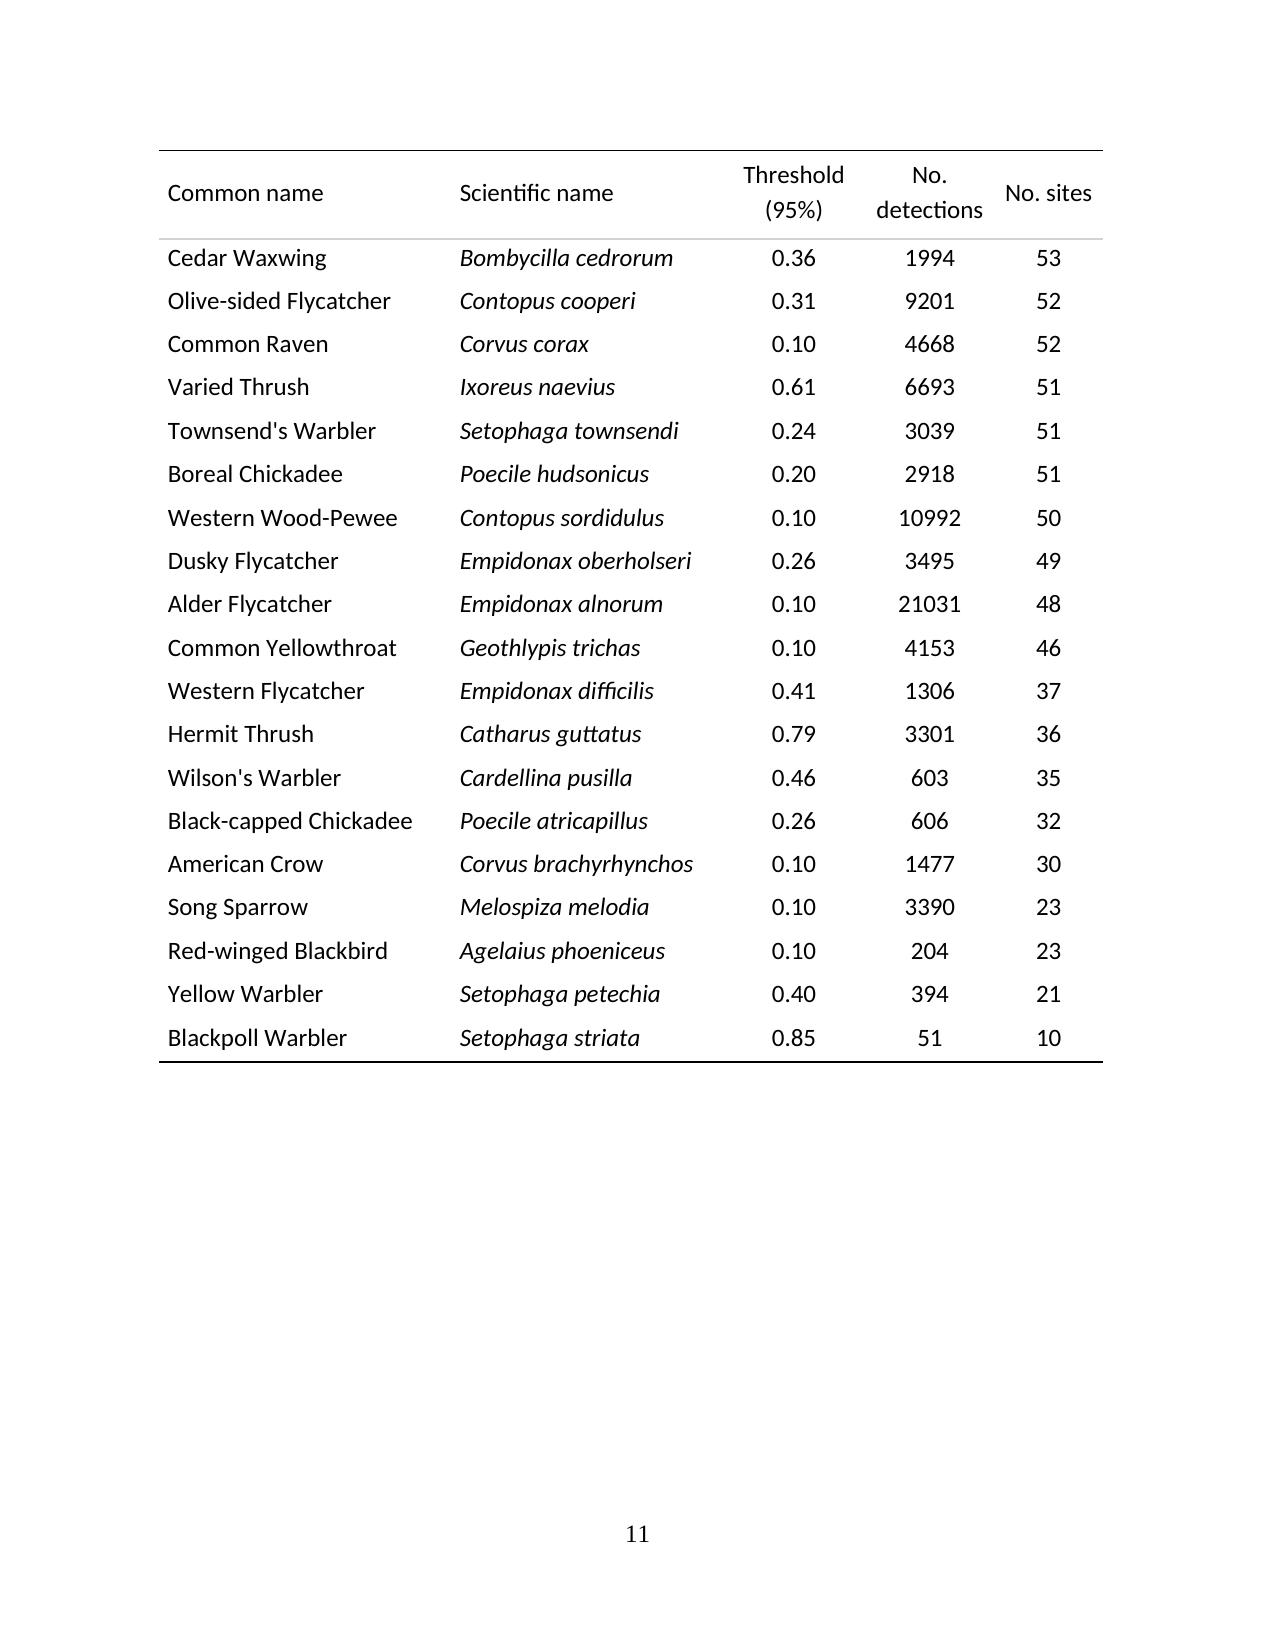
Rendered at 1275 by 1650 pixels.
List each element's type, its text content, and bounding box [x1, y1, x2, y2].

table_cell 10992 [865, 498, 994, 541]
table_cell 0.41 [722, 671, 865, 714]
table_cell Contopus sordidulus [451, 498, 722, 541]
table_cell 6693 [865, 367, 994, 411]
table_cell Geothlypis trichas [451, 628, 722, 671]
table_cell 3301 [865, 714, 994, 757]
table_cell 23 [994, 931, 1103, 974]
table_cell 37 [994, 671, 1103, 714]
table_cell 0.10 [722, 931, 865, 974]
table_cell Boreal Chickadee [159, 454, 451, 498]
table_cell 51 [994, 411, 1103, 454]
table_cell Song Sparrow [159, 887, 451, 931]
table_cell 3390 [865, 887, 994, 931]
table_cell American Crow [159, 845, 451, 887]
table_cell 0.10 [722, 887, 865, 931]
table_cell 0.10 [722, 845, 865, 887]
table_cell Cardellina pusilla [451, 758, 722, 801]
table_cell 0.61 [722, 367, 865, 411]
table_cell Common Raven [159, 325, 451, 367]
table_cell 51 [994, 454, 1103, 498]
table_cell Alder Flycatcher [159, 584, 451, 628]
table_cell 51 [994, 367, 1103, 411]
table_cell 0.85 [722, 1018, 865, 1061]
table_cell 1994 [865, 240, 994, 281]
table_cell 0.26 [722, 541, 865, 584]
table_cell Setophaga petechia [451, 974, 722, 1018]
table_cell 0.36 [722, 240, 865, 281]
table_cell Western Flycatcher [159, 671, 451, 714]
table_cell 0.40 [722, 974, 865, 1018]
table_cell 49 [994, 541, 1103, 584]
table_cell 0.31 [722, 281, 865, 324]
table_cell Common Yellowthroat [159, 628, 451, 671]
table_cell 52 [994, 281, 1103, 324]
table_cell 0.26 [722, 801, 865, 844]
table_cell Red-winged Blackbird [159, 931, 451, 974]
table_cell 23 [994, 887, 1103, 931]
table_cell Hermit Thrush [159, 714, 451, 757]
table_cell 1306 [865, 671, 994, 714]
table_cell Yellow Warbler [159, 974, 451, 1018]
table_cell Empidonax difficilis [451, 671, 722, 714]
table_cell 0.20 [722, 454, 865, 498]
table_header No. detections [865, 151, 994, 237]
table_cell Ixoreus naevius [451, 367, 722, 411]
table_cell Cedar Waxwing [159, 240, 451, 281]
table_cell 0.10 [722, 325, 865, 367]
table_cell Setophaga striata [451, 1018, 722, 1061]
table_cell 52 [994, 325, 1103, 367]
table_cell Dusky Flycatcher [159, 541, 451, 584]
table_cell Corvus brachyrhynchos [451, 845, 722, 887]
table_cell 36 [994, 714, 1103, 757]
table_cell 51 [865, 1018, 994, 1061]
table_cell Setophaga townsendi [451, 411, 722, 454]
table_cell 1477 [865, 845, 994, 887]
table_header No. sites [994, 151, 1103, 237]
table_cell Catharus guttatus [451, 714, 722, 757]
table_cell 204 [865, 931, 994, 974]
table_cell 394 [865, 974, 994, 1018]
table_cell Blackpoll Warbler [159, 1018, 451, 1061]
table_cell 0.24 [722, 411, 865, 454]
table_header Scientific name [451, 151, 722, 237]
table_cell Black-capped Chickadee [159, 801, 451, 844]
table_cell Contopus cooperi [451, 281, 722, 324]
table_header Common name [159, 151, 451, 237]
table_cell 21 [994, 974, 1103, 1018]
table_cell 4668 [865, 325, 994, 367]
table_cell 603 [865, 758, 994, 801]
table_cell 46 [994, 628, 1103, 671]
table_cell 32 [994, 801, 1103, 844]
table_cell 3039 [865, 411, 994, 454]
table_cell 30 [994, 845, 1103, 887]
table_cell 2918 [865, 454, 994, 498]
table_cell 0.10 [722, 584, 865, 628]
table_cell 0.10 [722, 498, 865, 541]
table_cell Empidonax oberholseri [451, 541, 722, 584]
table_cell Agelaius phoeniceus [451, 931, 722, 974]
table_cell 3495 [865, 541, 994, 584]
table_header Threshold (95%) [722, 151, 865, 237]
table_cell Melospiza melodia [451, 887, 722, 931]
table_cell Varied Thrush [159, 367, 451, 411]
table_cell Wilson's Warbler [159, 758, 451, 801]
table_cell Western Wood-Pewee [159, 498, 451, 541]
table_cell 50 [994, 498, 1103, 541]
table_cell Poecile atricapillus [451, 801, 722, 844]
table_cell 606 [865, 801, 994, 844]
table_cell Corvus corax [451, 325, 722, 367]
table_cell 48 [994, 584, 1103, 628]
table_cell 0.79 [722, 714, 865, 757]
table_cell Townsend's Warbler [159, 411, 451, 454]
table_cell 0.46 [722, 758, 865, 801]
table_cell 21031 [865, 584, 994, 628]
table_cell Empidonax alnorum [451, 584, 722, 628]
table_cell 9201 [865, 281, 994, 324]
table_cell 0.10 [722, 628, 865, 671]
table_cell Olive-sided Flycatcher [159, 281, 451, 324]
table_cell Bombycilla cedrorum [451, 240, 722, 281]
table_cell 35 [994, 758, 1103, 801]
table_cell 10 [994, 1018, 1103, 1061]
table_cell 53 [994, 240, 1103, 281]
table_cell 4153 [865, 628, 994, 671]
table_cell Poecile hudsonicus [451, 454, 722, 498]
